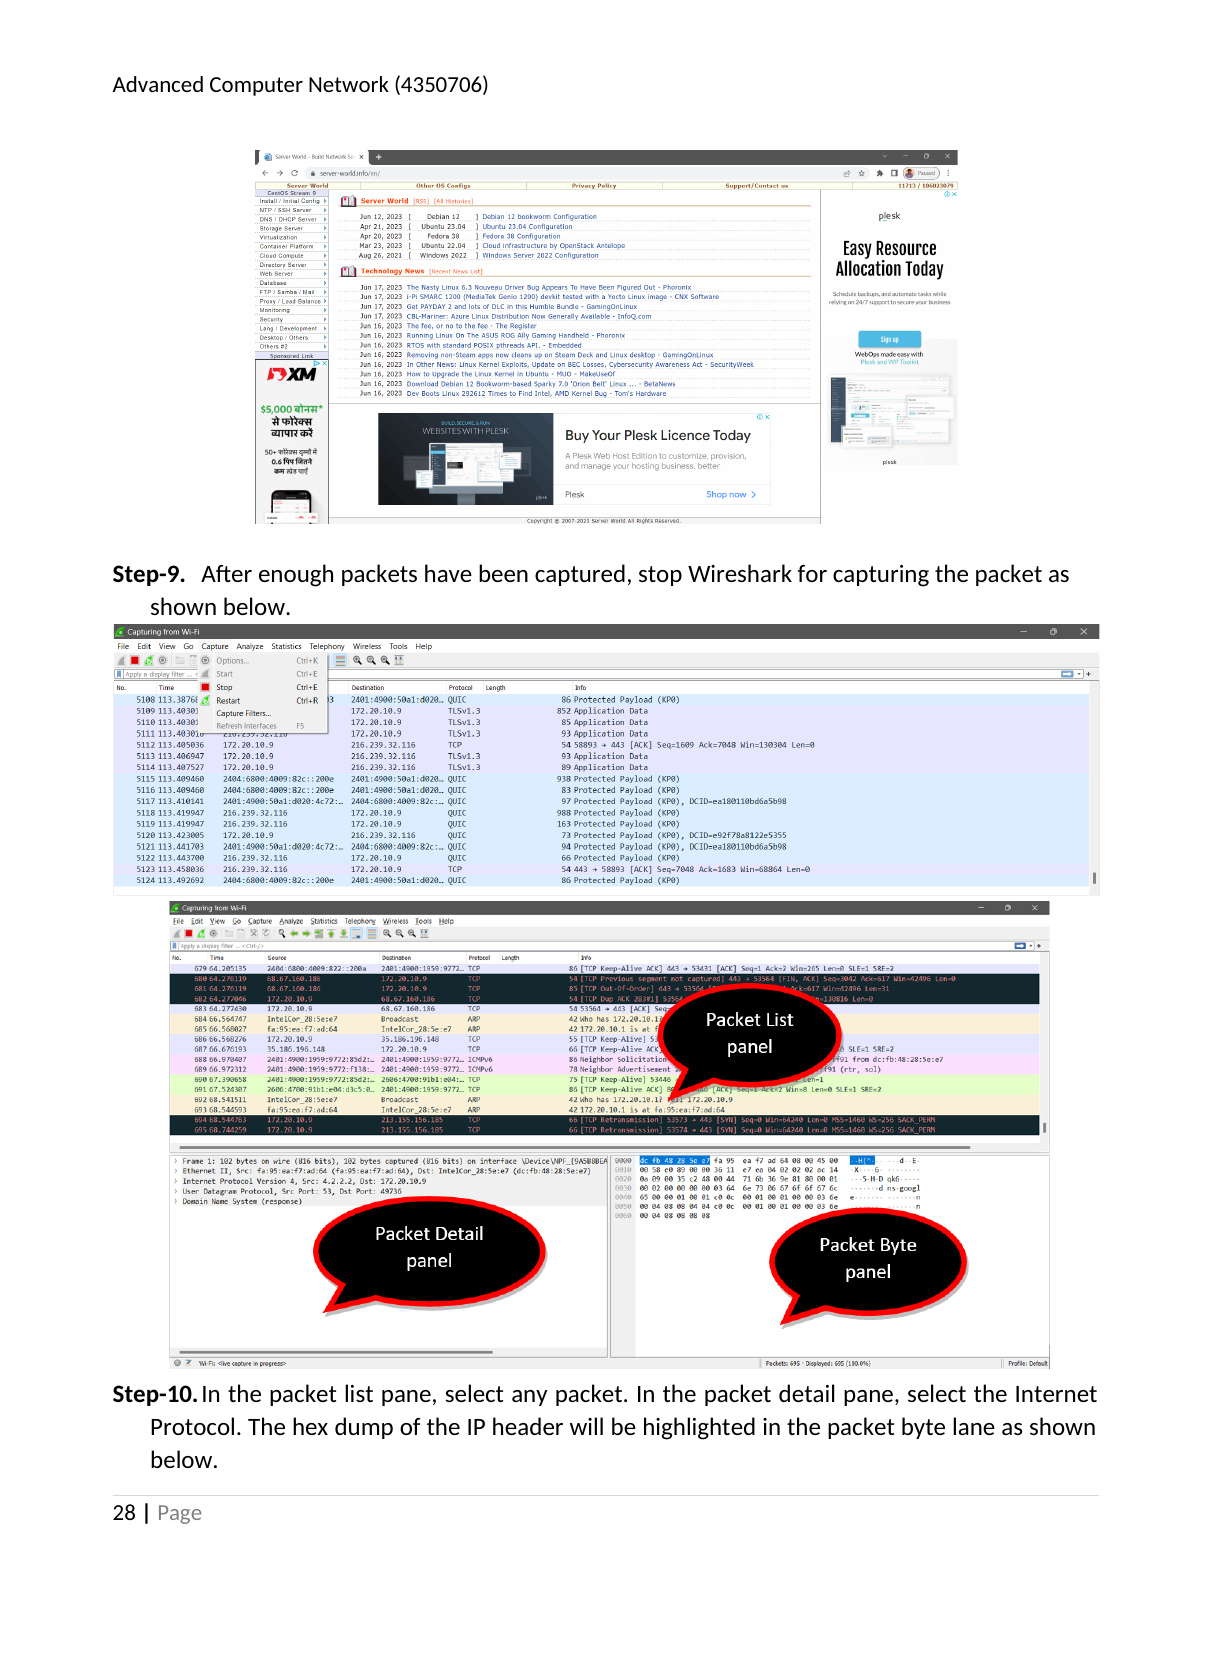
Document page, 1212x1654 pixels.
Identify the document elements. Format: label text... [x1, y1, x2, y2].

picture [255, 150, 958, 524]
list In the packet list pane, select any packet. In the packet detail pane, select the Internet Protocol. The hex dump of the IP header will be highlighted in the packet byte lane as shown below. [112, 1378, 1099, 1474]
picture [145, 897, 1067, 1376]
list After enough packets have been captured, stop Wireshark for capturing the packet as shown below. [112, 558, 1099, 622]
picture [113, 624, 1100, 896]
